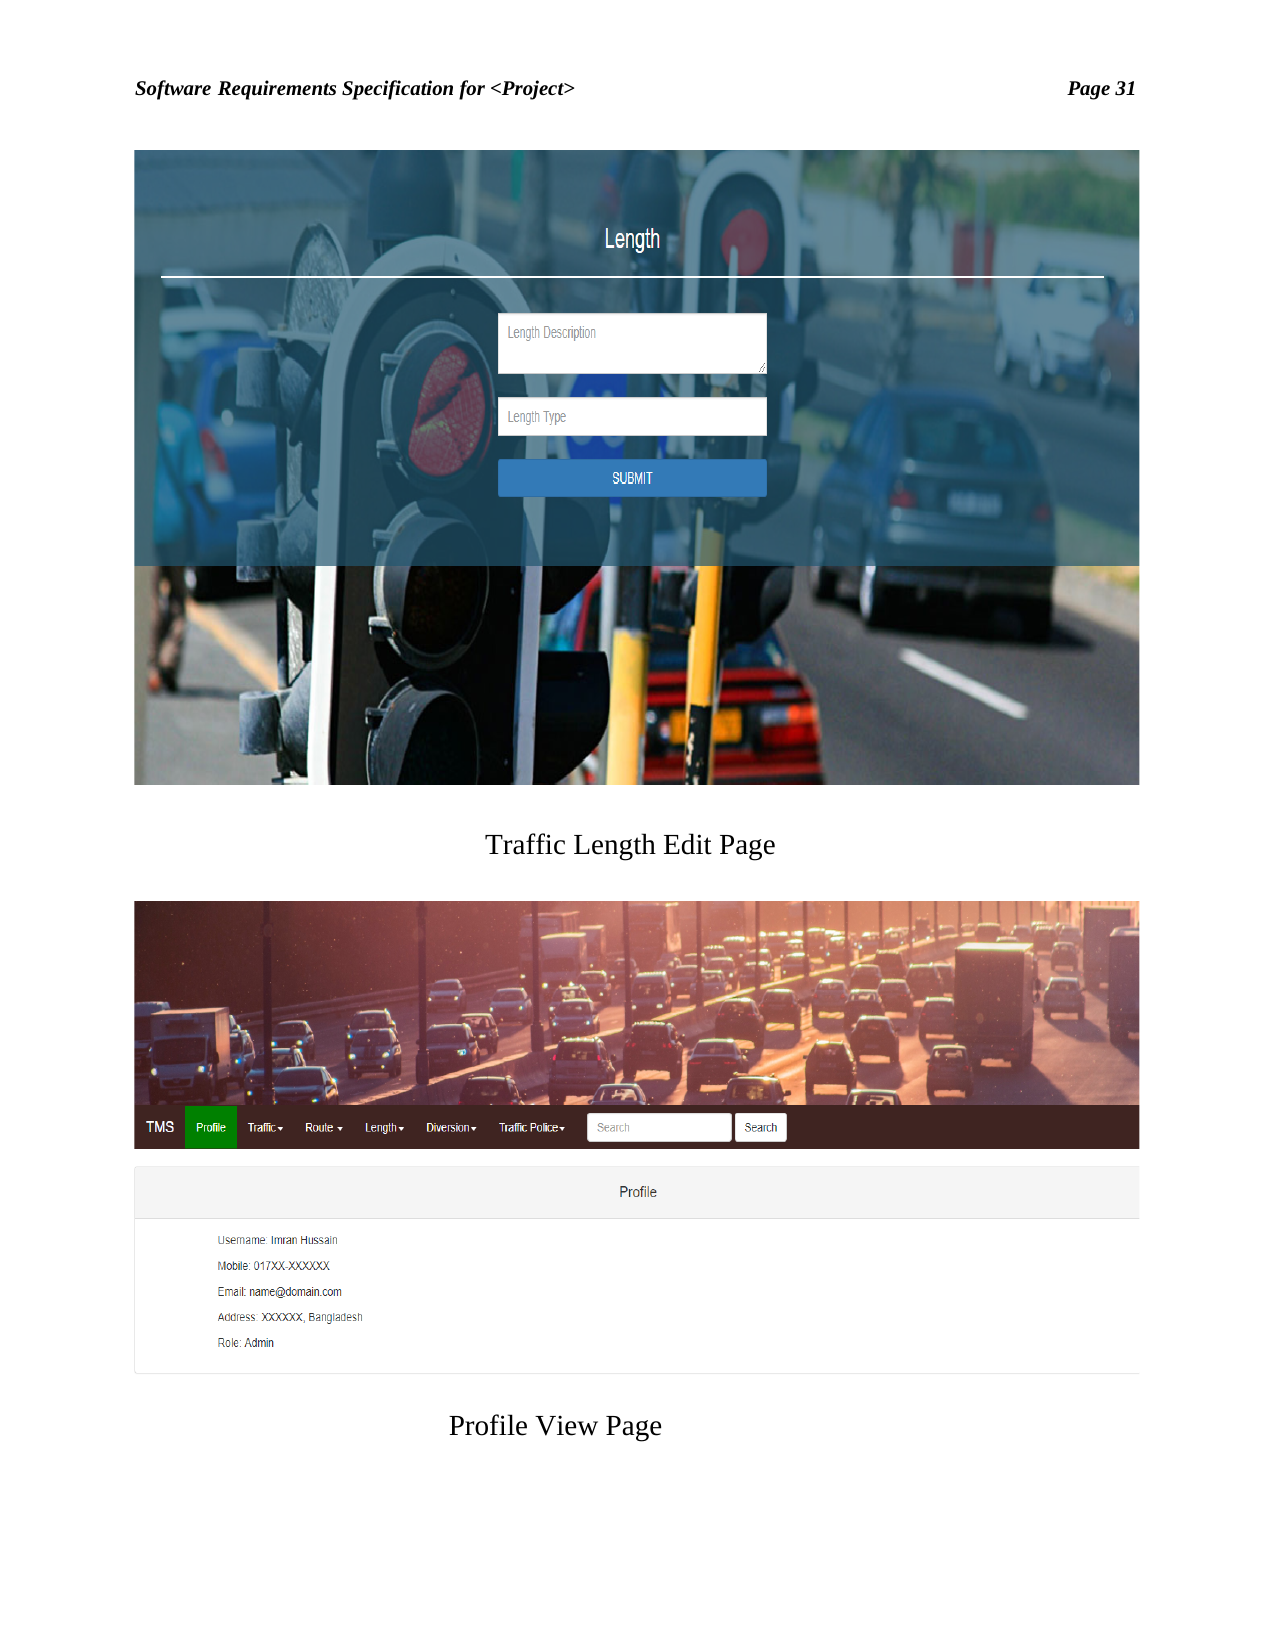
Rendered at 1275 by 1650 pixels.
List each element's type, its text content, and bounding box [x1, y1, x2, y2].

picture [134, 150, 1140, 785]
text Profile View Page [135, 1416, 1140, 1441]
picture [134, 901, 1140, 1391]
text Traffic Length Edit Page [135, 834, 1140, 859]
